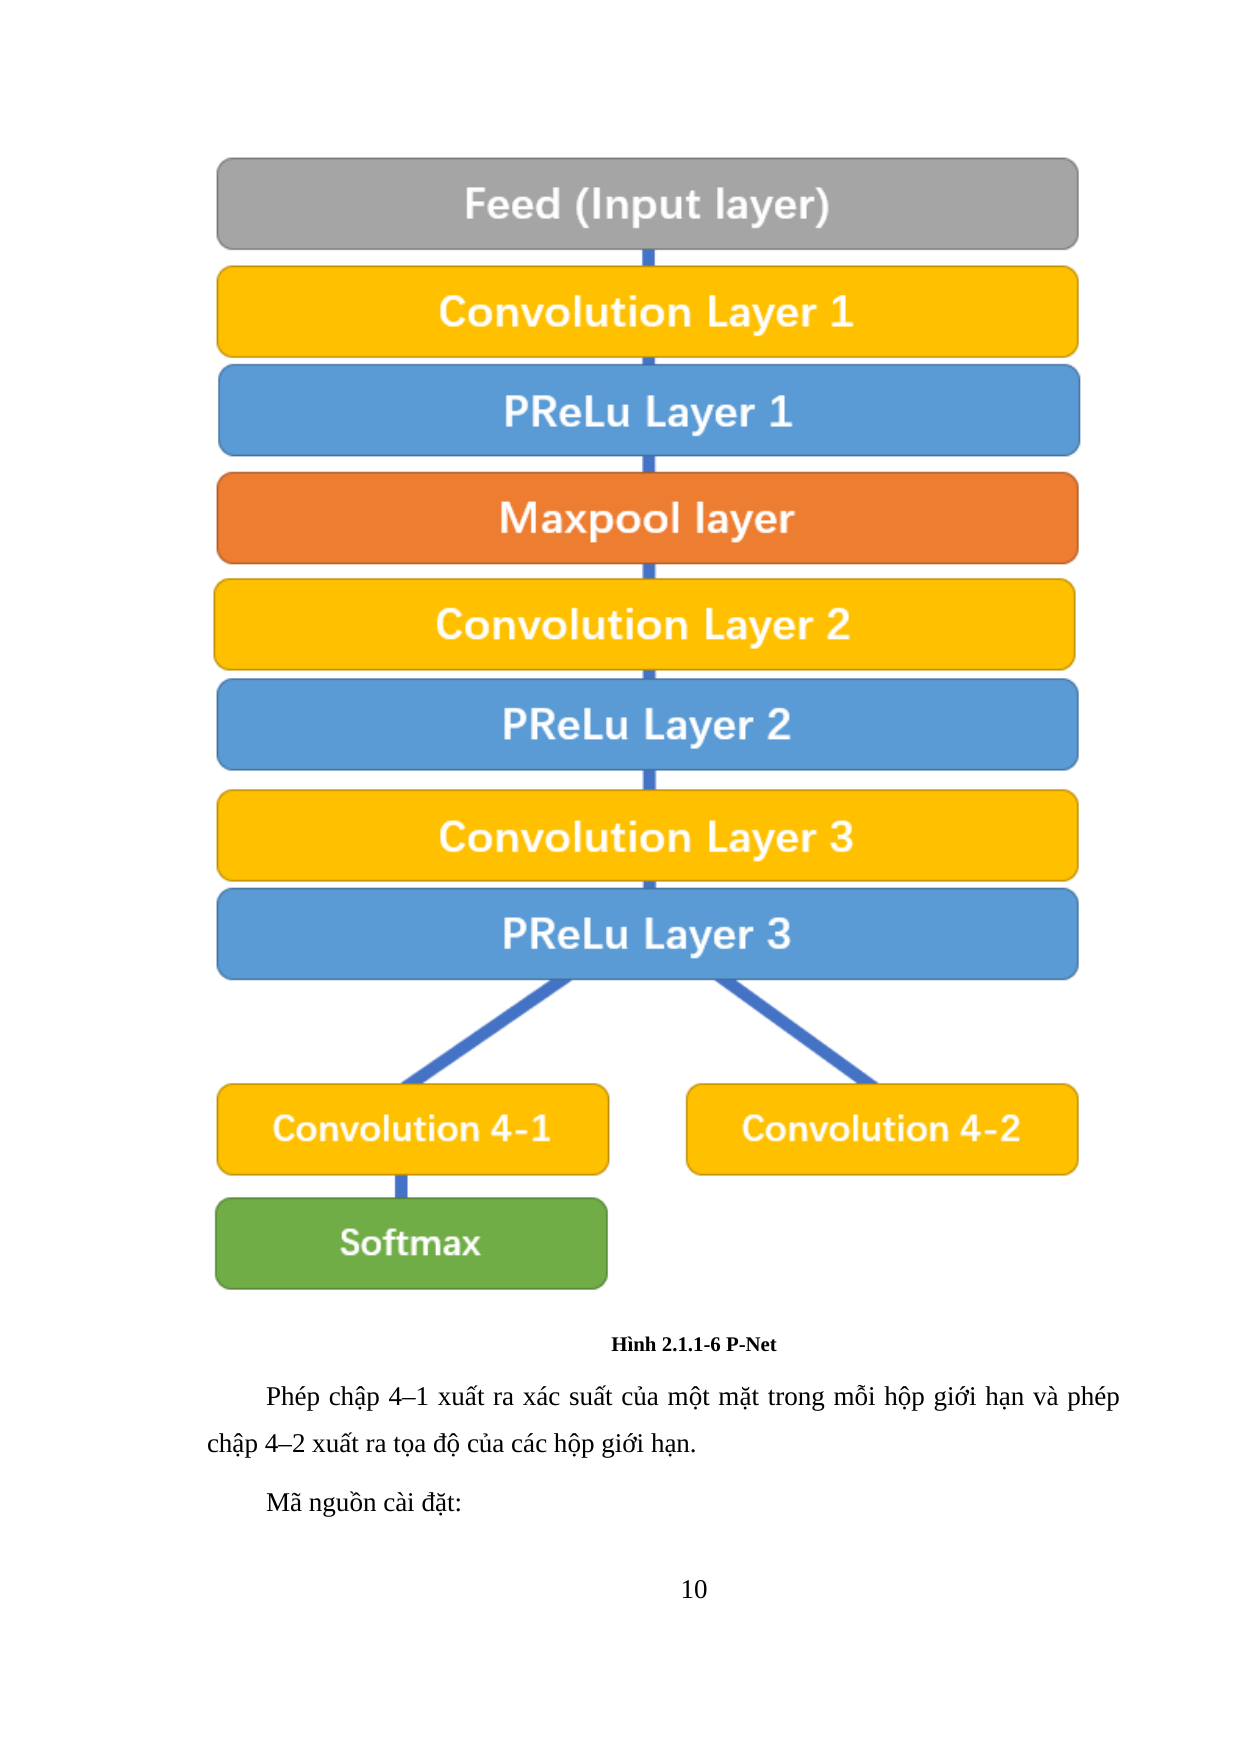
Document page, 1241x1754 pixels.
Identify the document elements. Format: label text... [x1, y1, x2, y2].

picture [206, 147, 1093, 1304]
text Mã nguồn cài đặt: [207, 1486, 1122, 1517]
text Phép chập 4–1 xuất ra xác suất của một mặt trong mỗi hộp giới hạn và phép chập 4–2 xuất ra tọa độ của các hộp giới hạn. [207, 1381, 1122, 1458]
